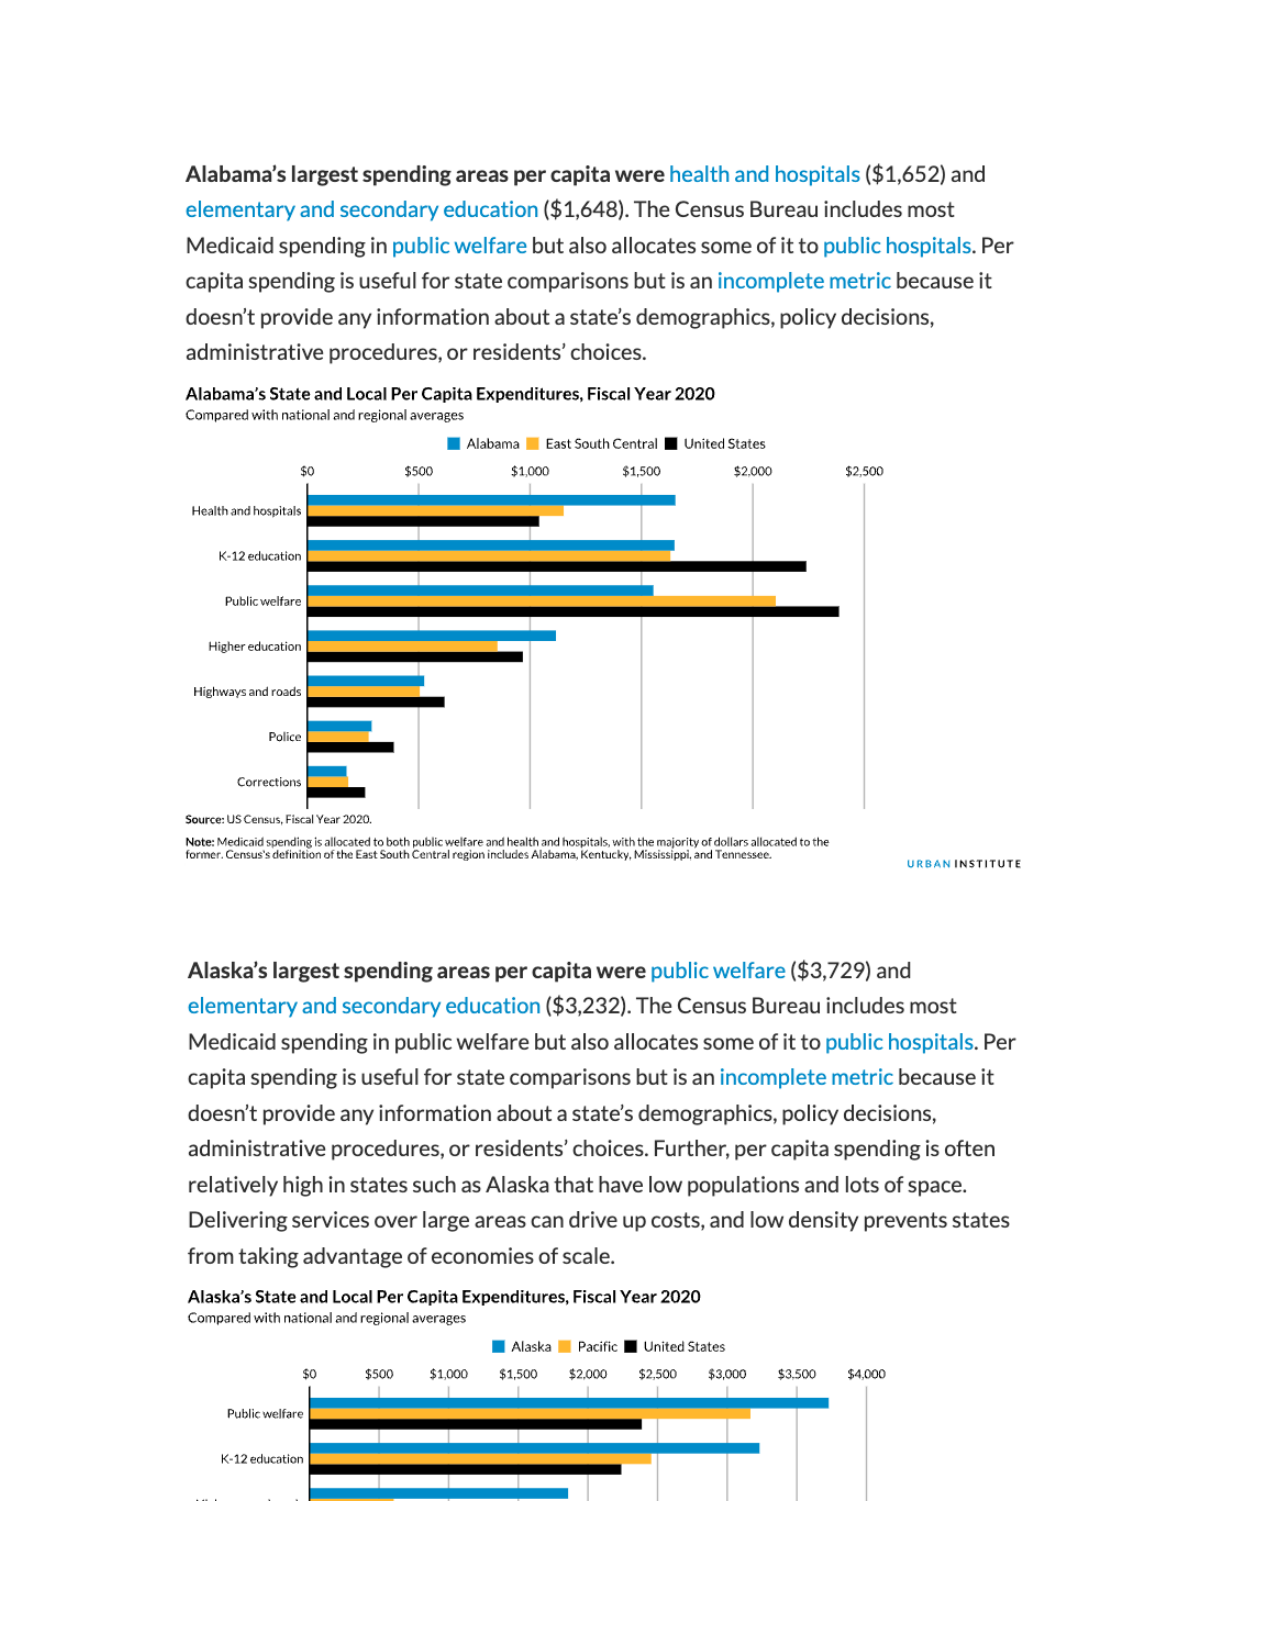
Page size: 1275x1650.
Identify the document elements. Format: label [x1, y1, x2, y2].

picture [168, 150, 1044, 1501]
